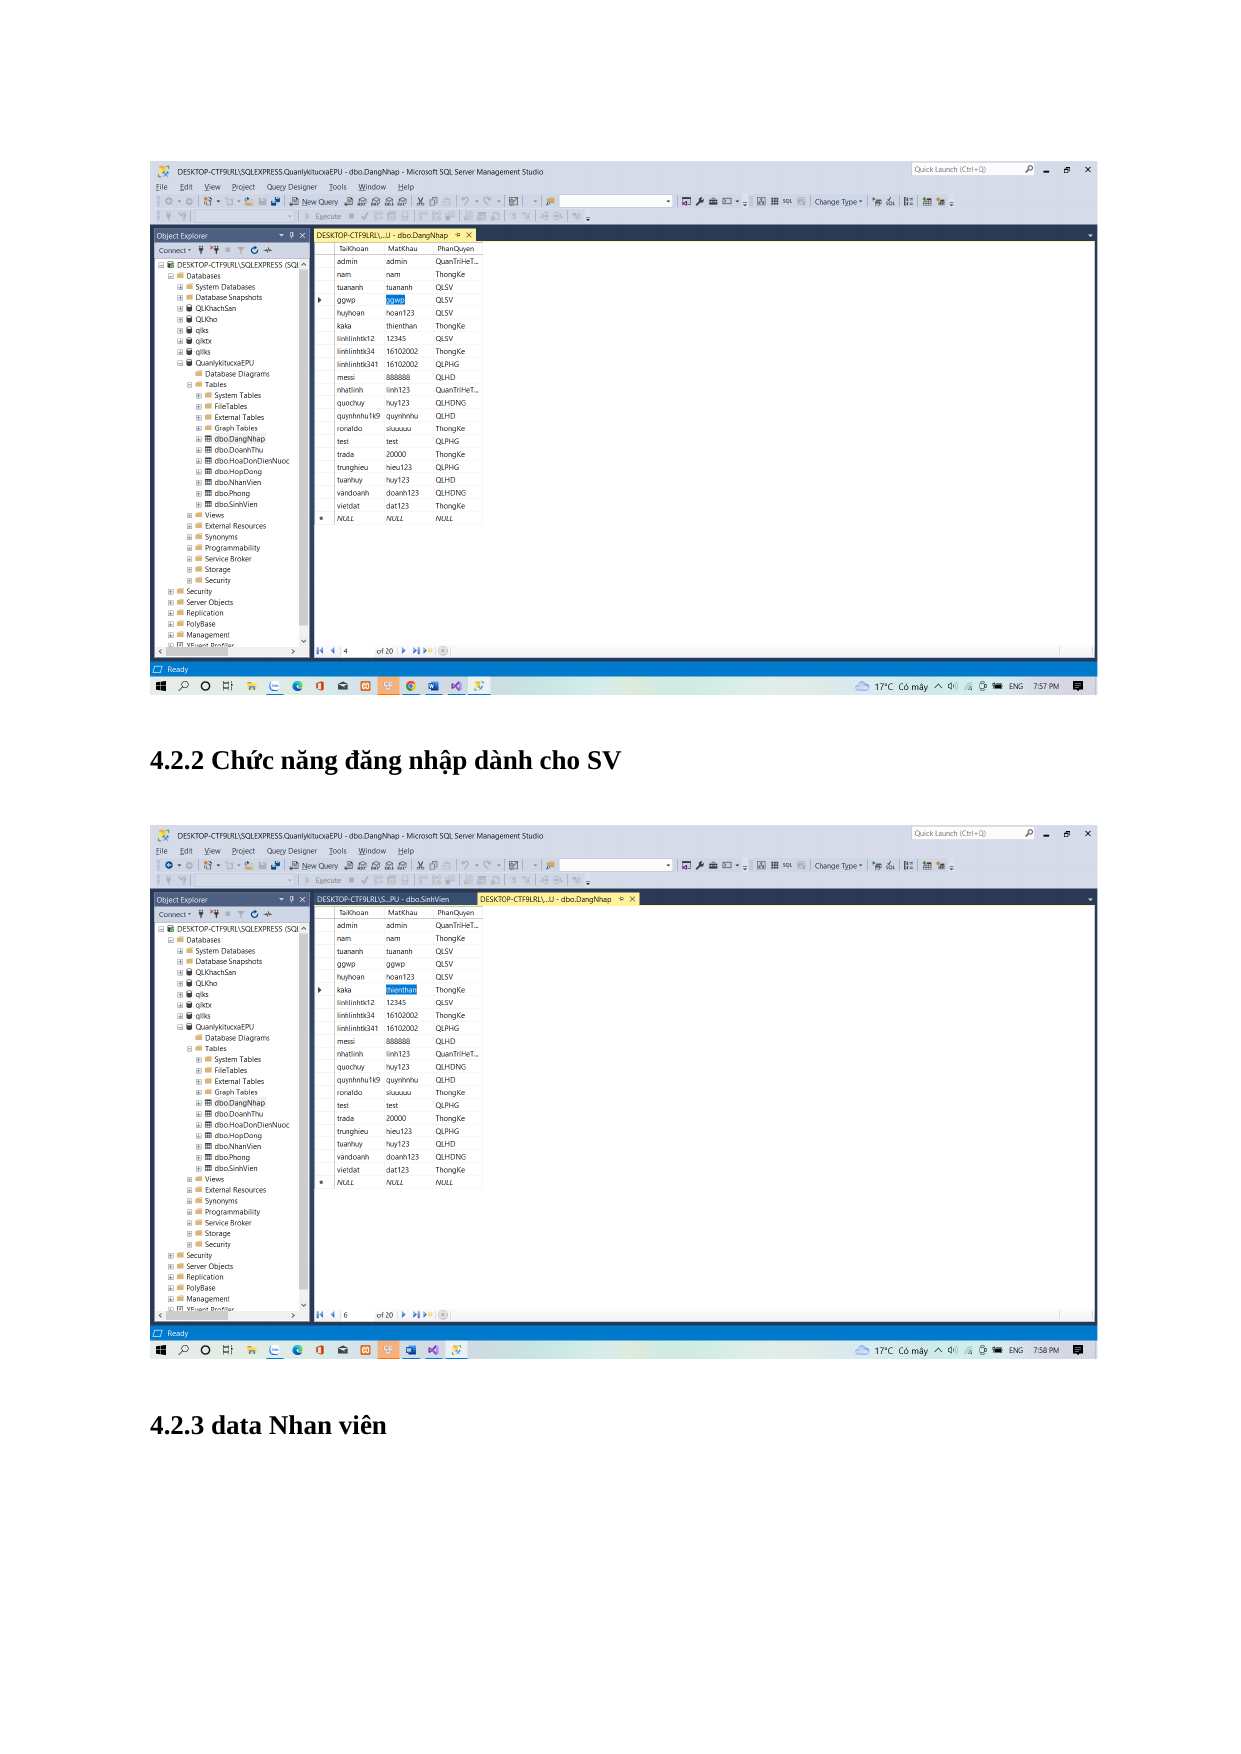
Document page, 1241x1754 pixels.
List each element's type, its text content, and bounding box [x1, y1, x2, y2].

picture [150, 161, 1098, 695]
picture [150, 825, 1098, 1359]
text 4.2.2 Chức năng đăng nhập dành cho SV [150, 744, 1097, 776]
text 4.2.3 data Nhan viên [150, 1409, 1097, 1440]
